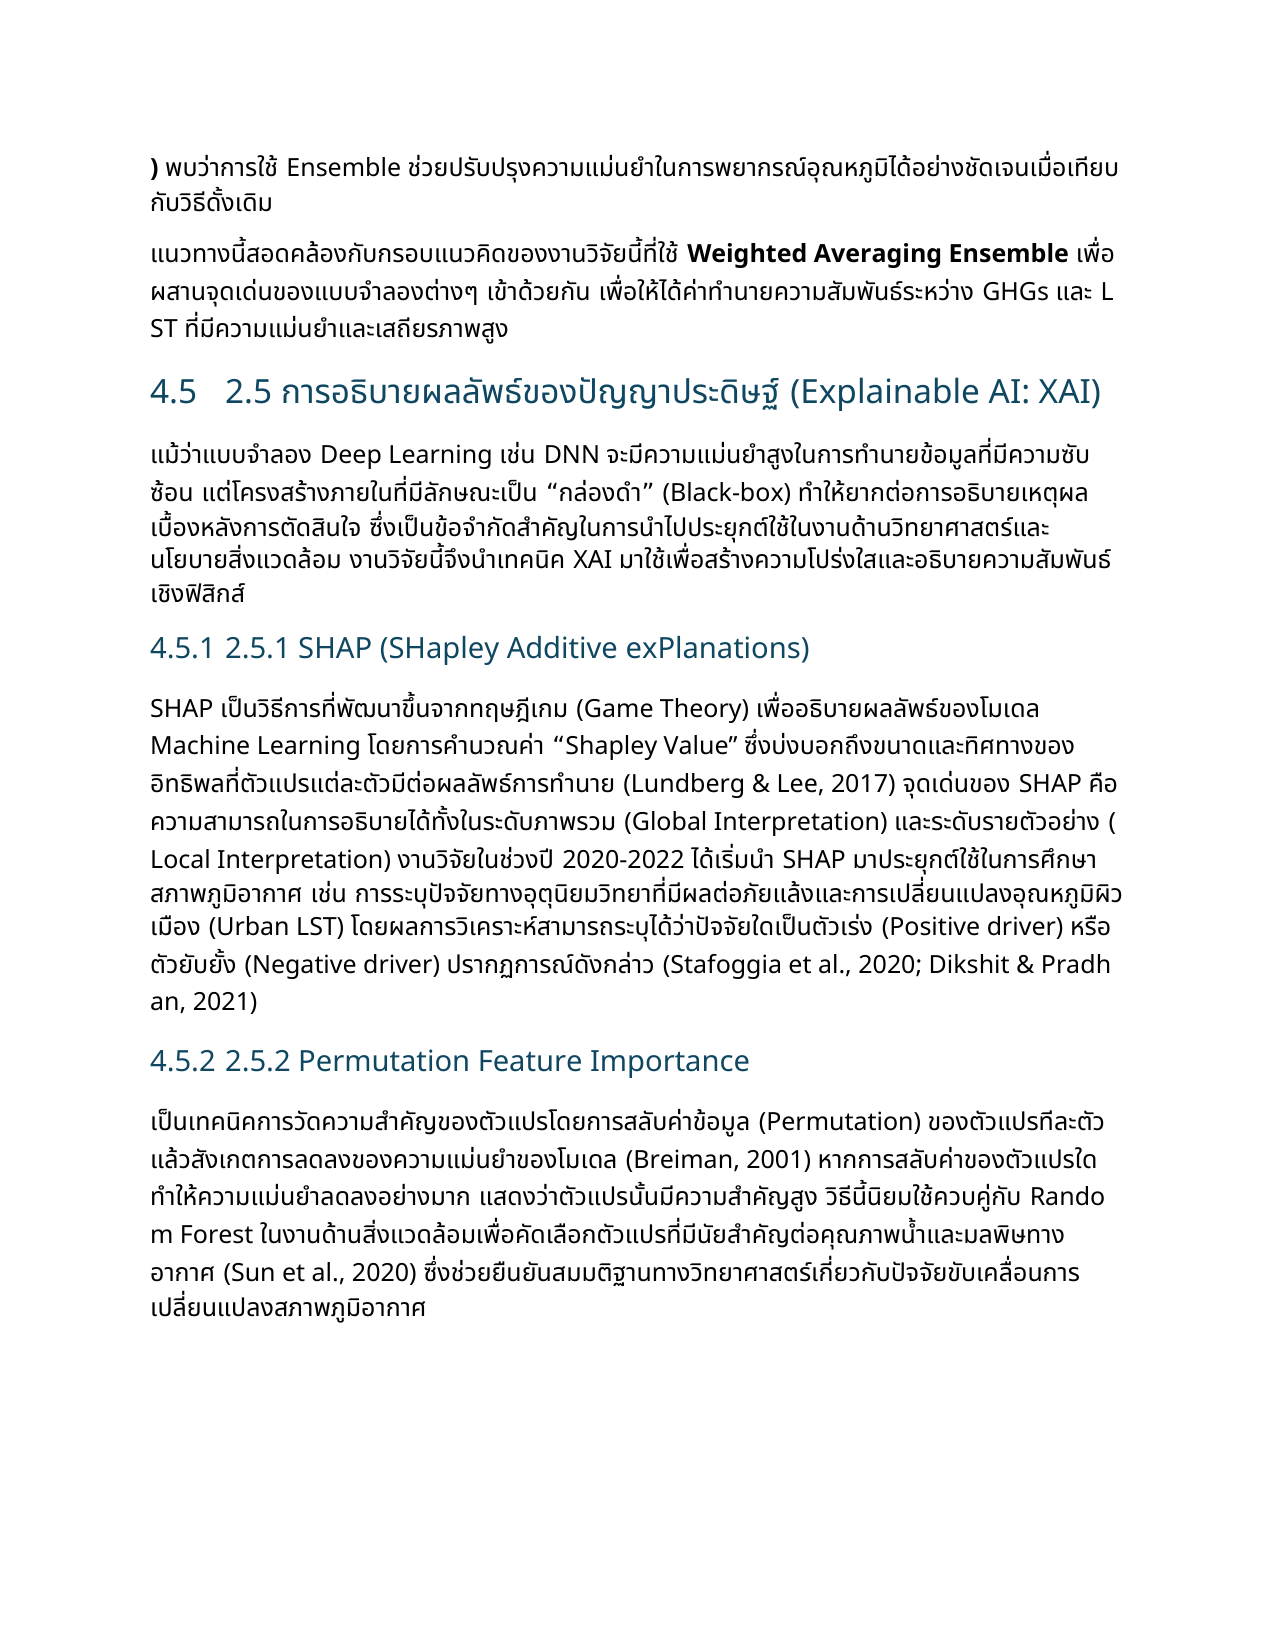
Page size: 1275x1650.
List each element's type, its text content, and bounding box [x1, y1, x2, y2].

subtitle 4.5.1 2.5.1 SHAP (SHapley Additive exPlanations) [150, 628, 1125, 672]
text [150, 150, 1125, 217]
text เป็นเทคนิคการวัดความสำคัญของตัวแปรโดยการสลับค่าข้อมูล (Permutation) ของตัวแปรทีละตัวแล้วสังเกตการลดลงของความแม่นยำของโมเดล (Breiman, 2001) หากการสลับค่าของตัวแปรใดทำให้ความแม่นยำลดลงอย่างมาก แสดงว่าตัวแปรนั้นมีความสำคัญสูง วิธีนี้นิยมใช้ควบคู่กับ Random Forest ในงานด้านสิ่งแวดล้อมเพื่อคัดเลือกตัวแปรที่มีนัยสำคัญต่อคุณภาพน้ำและมลพิษทางอากาศ (Sun et al., 2020) ซึ่งช่วยยืนยันสมมติฐานทางวิทยาศาสตร์เกี่ยวกับปัจจัยขับเคลื่อนการเปลี่ยนแปลงสภาพภูมิอากาศ [150, 1104, 1125, 1322]
subtitle 4.5.2 2.5.2 Permutation Feature Importance [150, 1041, 1125, 1085]
subtitle 4.5 2.5 การอธิบายผลลัพธ์ของปัญญาประดิษฐ์ (Explainable AI: XAI) [150, 368, 1125, 418]
text แนวทางนี้สอดคล้องกับกรอบแนวคิดของงานวิจัยนี้ที่ใช้ Weighted Averaging Ensemble เพื่อผสานจุดเด่นของแบบจำลองต่างๆ เข้าด้วยกัน เพื่อให้ได้ค่าทำนายความสัมพันธ์ระหว่าง GHGs และ LST ที่มีความแม่นยำและเสถียรภาพสูง [150, 236, 1125, 349]
text แม้ว่าแบบจำลอง Deep Learning เช่น DNN จะมีความแม่นยำสูงในการทำนายข้อมูลที่มีความซับซ้อน แต่โครงสร้างภายในที่มีลักษณะเป็น “กล่องดำ” (Black-box) ทำให้ยากต่อการอธิบายเหตุผลเบื้องหลังการตัดสินใจ ซึ่งเป็นข้อจำกัดสำคัญในการนำไปประยุกต์ใช้ในงานด้านวิทยาศาสตร์และนโยบายสิ่งแวดล้อม งานวิจัยนี้จึงนำเทคนิค XAI มาใช้เพื่อสร้างความโปร่งใสและอธิบายความสัมพันธ์เชิงฟิสิกส์ [150, 437, 1125, 609]
text SHAP เป็นวิธีการที่พัฒนาขึ้นจากทฤษฎีเกม (Game Theory) เพื่ออธิบายผลลัพธ์ของโมเดล Machine Learning โดยการคำนวณค่า “Shapley Value” ซึ่งบ่งบอกถึงขนาดและทิศทางของอิทธิพลที่ตัวแปรแต่ละตัวมีต่อผลลัพธ์การทำนาย (Lundberg & Lee, 2017) จุดเด่นของ SHAP คือความสามารถในการอธิบายได้ทั้งในระดับภาพรวม (Global Interpretation) และระดับรายตัวอย่าง (Local Interpretation) งานวิจัยในช่วงปี 2020-2022 ได้เริ่มนำ SHAP มาประยุกต์ใช้ในการศึกษาสภาพภูมิอากาศ เช่น การระบุปัจจัยทางอุตุนิยมวิทยาที่มีผลต่อภัยแล้งและการเปลี่ยนแปลงอุณหภูมิผิวเมือง (Urban LST) โดยผลการวิเคราะห์สามารถระบุได้ว่าปัจจัยใดเป็นตัวเร่ง (Positive driver) หรือตัวยับยั้ง (Negative driver) ปรากฏการณ์ดังกล่าว (Stafoggia et al., 2020; Dikshit & Pradhan, 2021) [150, 690, 1125, 1022]
